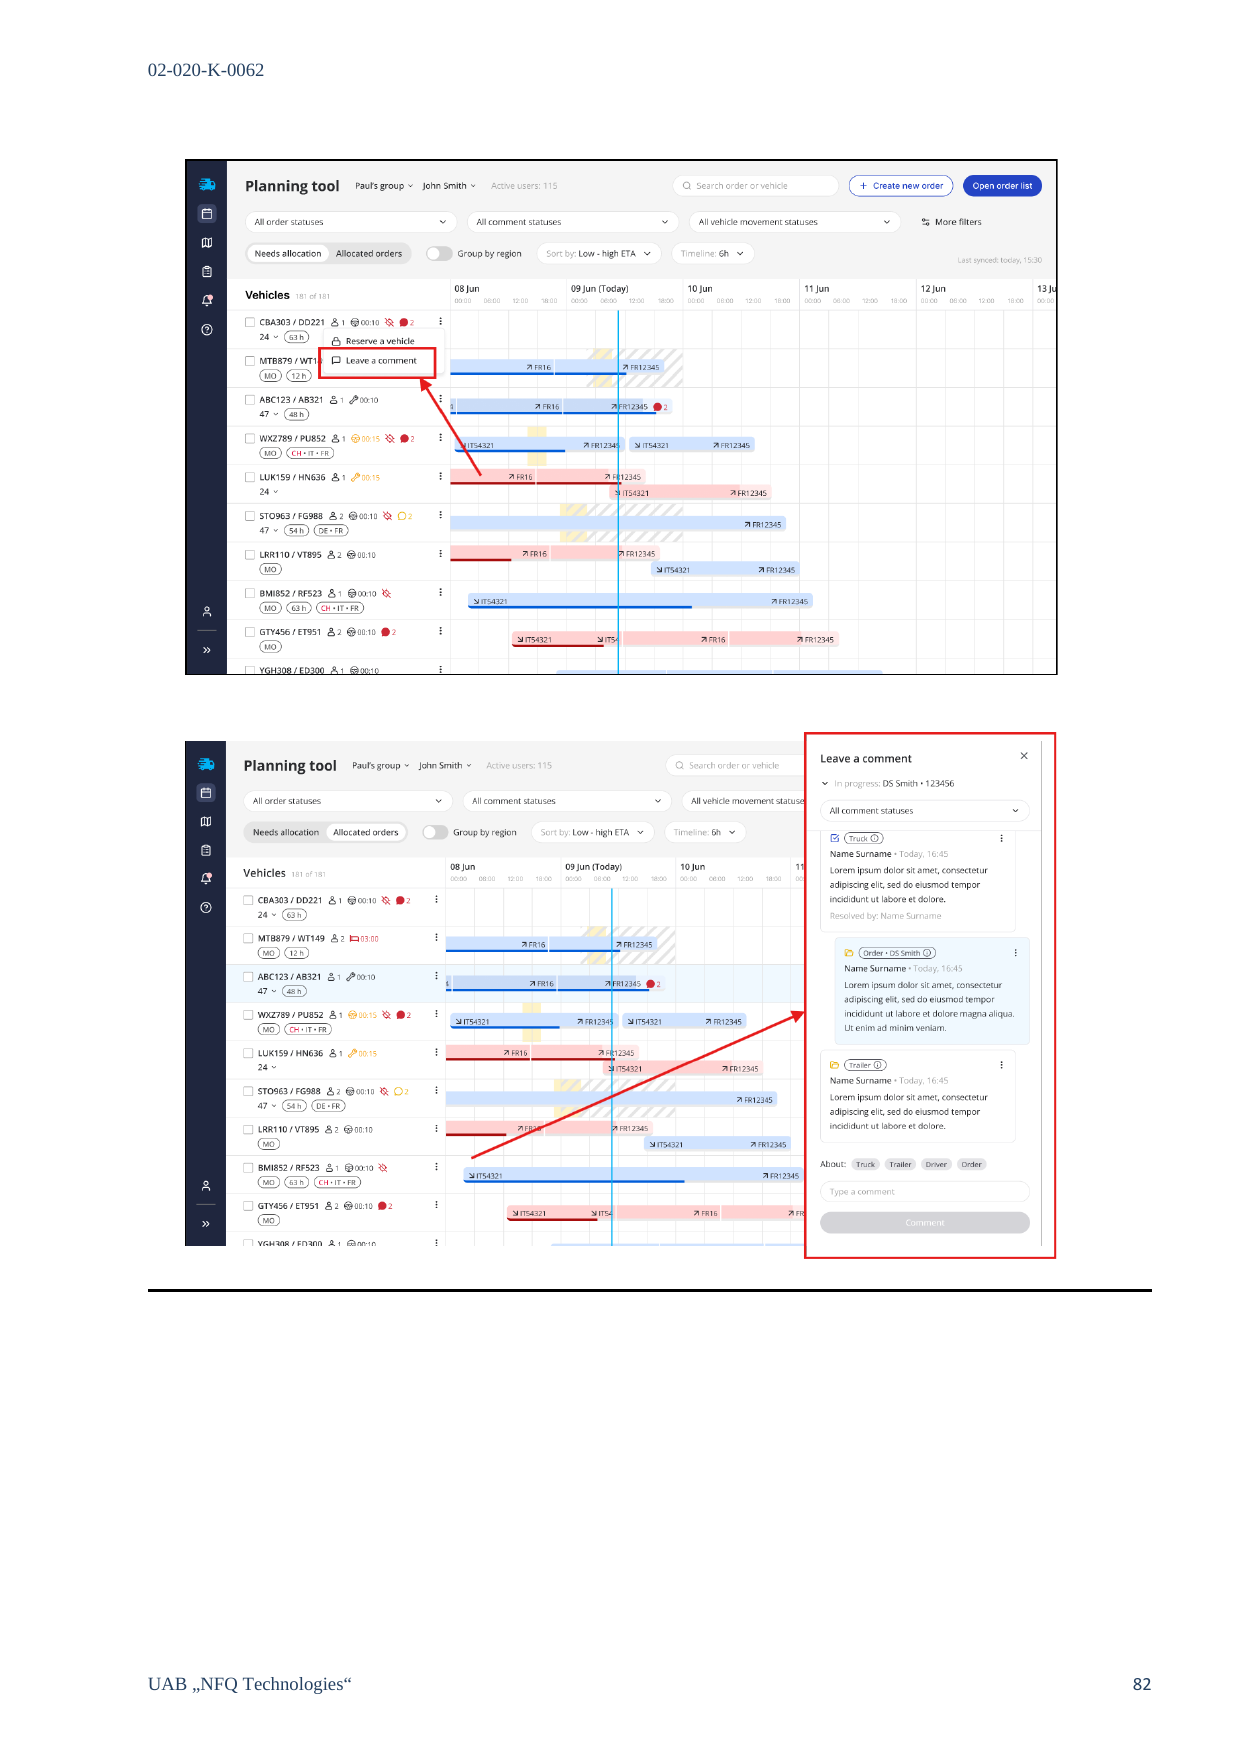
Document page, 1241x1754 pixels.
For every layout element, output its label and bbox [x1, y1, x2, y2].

picture [185, 732, 1057, 1259]
picture [185, 159, 1058, 675]
